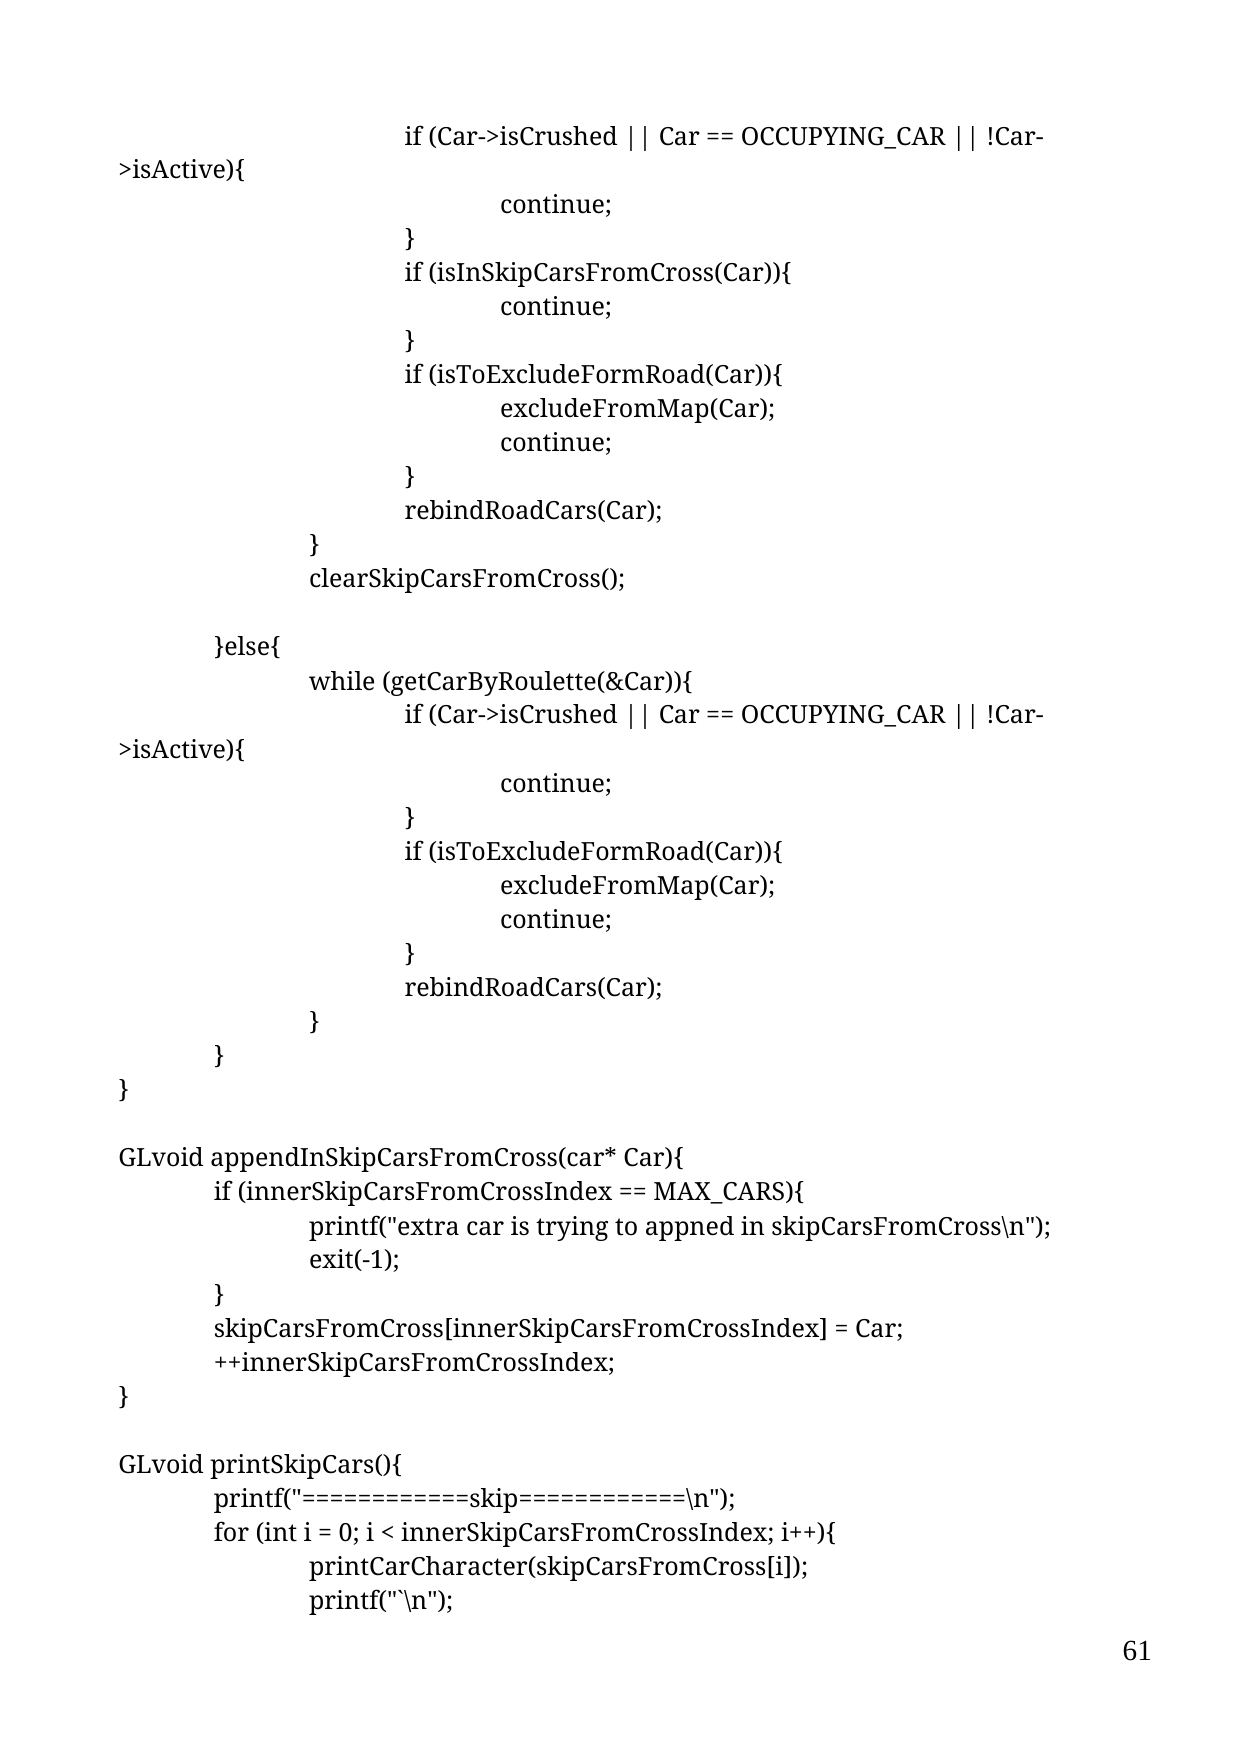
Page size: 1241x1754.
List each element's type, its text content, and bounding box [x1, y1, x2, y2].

text } [118, 1072, 1152, 1106]
text if (isInSkipCarsFromCross(Car)){ [118, 254, 1152, 288]
text } [118, 459, 1152, 493]
text GLvoid printSkipCars(){ [118, 1447, 1152, 1481]
text } [118, 220, 1152, 254]
text skipCarsFromCross[innerSkipCarsFromCrossIndex] = Car; [118, 1310, 1152, 1344]
text continue; [118, 902, 1152, 936]
text } [118, 322, 1152, 357]
text for (int i = 0; i < innerSkipCarsFromCrossIndex; i++){ [118, 1515, 1152, 1549]
text rebindRoadCars(Car); [118, 970, 1152, 1004]
text } [118, 799, 1152, 833]
text GLvoid appendInSkipCarsFromCross(car* Car){ [118, 1140, 1152, 1174]
text excludeFromMap(Car); [118, 391, 1152, 425]
text excludeFromMap(Car); [118, 867, 1152, 902]
text printf("`\n"); [118, 1583, 1152, 1617]
text } [118, 1004, 1152, 1038]
text continue; [118, 288, 1152, 322]
text if (Car->isCrushed || Car == OCCUPYING_CAR || !Car->isActive){ [118, 118, 1152, 186]
text printf("extra car is trying to appned in skipCarsFromCross\n"); [118, 1208, 1152, 1242]
text if (isToExcludeFormRoad(Car)){ [118, 833, 1152, 867]
text rebindRoadCars(Car); [118, 493, 1152, 527]
text if (innerSkipCarsFromCrossIndex == MAX_CARS){ [118, 1174, 1152, 1208]
text } [118, 1038, 1152, 1072]
text while (getCarByRoulette(&Car)){ [118, 663, 1152, 697]
text continue; [118, 425, 1152, 459]
text } [118, 527, 1152, 561]
text } [118, 1378, 1152, 1412]
text } [118, 936, 1152, 970]
text if (isToExcludeFormRoad(Car)){ [118, 357, 1152, 391]
text printCarCharacter(skipCarsFromCross[i]); [118, 1549, 1152, 1583]
text }else{ [118, 629, 1152, 663]
text if (Car->isCrushed || Car == OCCUPYING_CAR || !Car->isActive){ [118, 697, 1152, 765]
text clearSkipCarsFromCross(); [118, 561, 1152, 595]
text printf("============skip============\n"); [118, 1481, 1152, 1515]
text continue; [118, 765, 1152, 799]
text ++innerSkipCarsFromCrossIndex; [118, 1344, 1152, 1378]
text exit(-1); [118, 1242, 1152, 1276]
text } [118, 1276, 1152, 1310]
text continue; [118, 186, 1152, 220]
